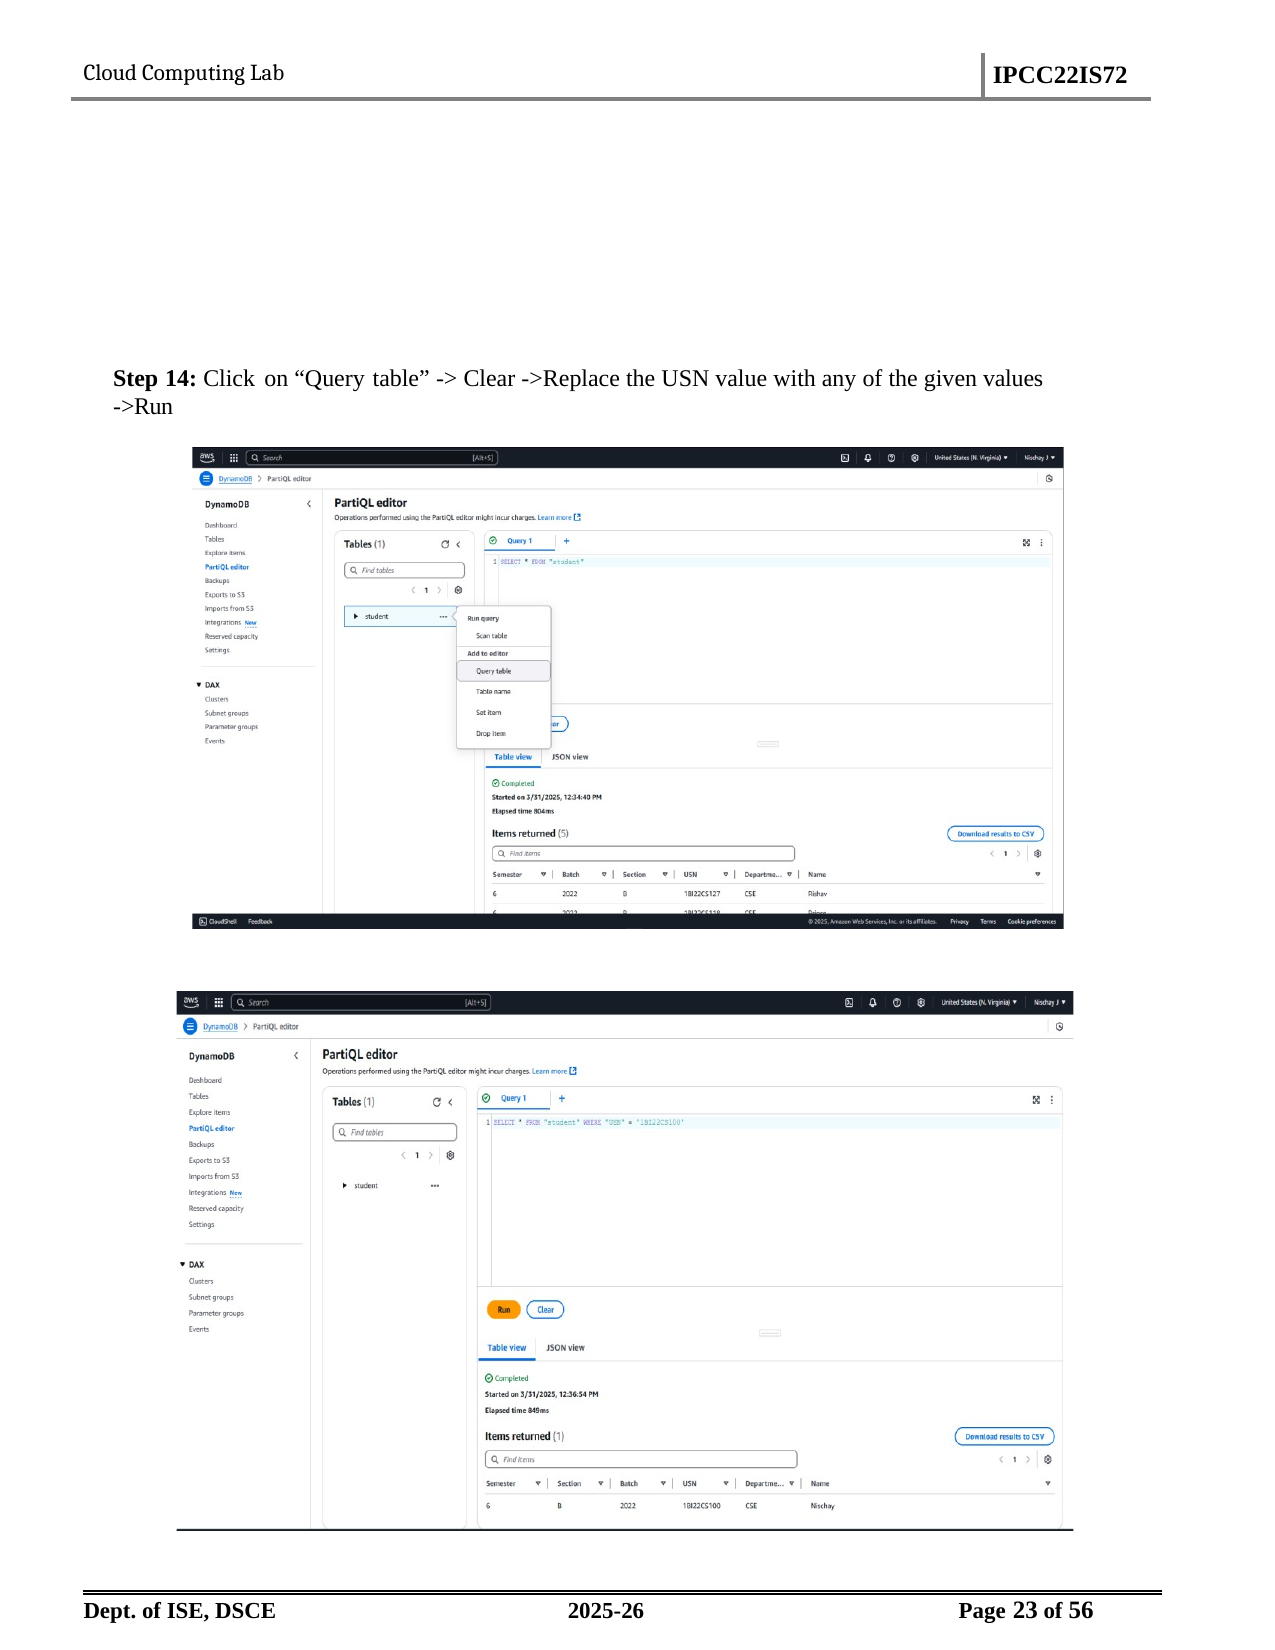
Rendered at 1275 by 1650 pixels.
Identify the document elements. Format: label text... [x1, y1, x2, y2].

text Step 14: Click on “Query table” -> Clear ->Replace the USN value with any of the given values [113, 364, 1162, 392]
picture [192, 447, 1064, 929]
text ->Run [113, 392, 1162, 419]
picture [176, 991, 1074, 1531]
